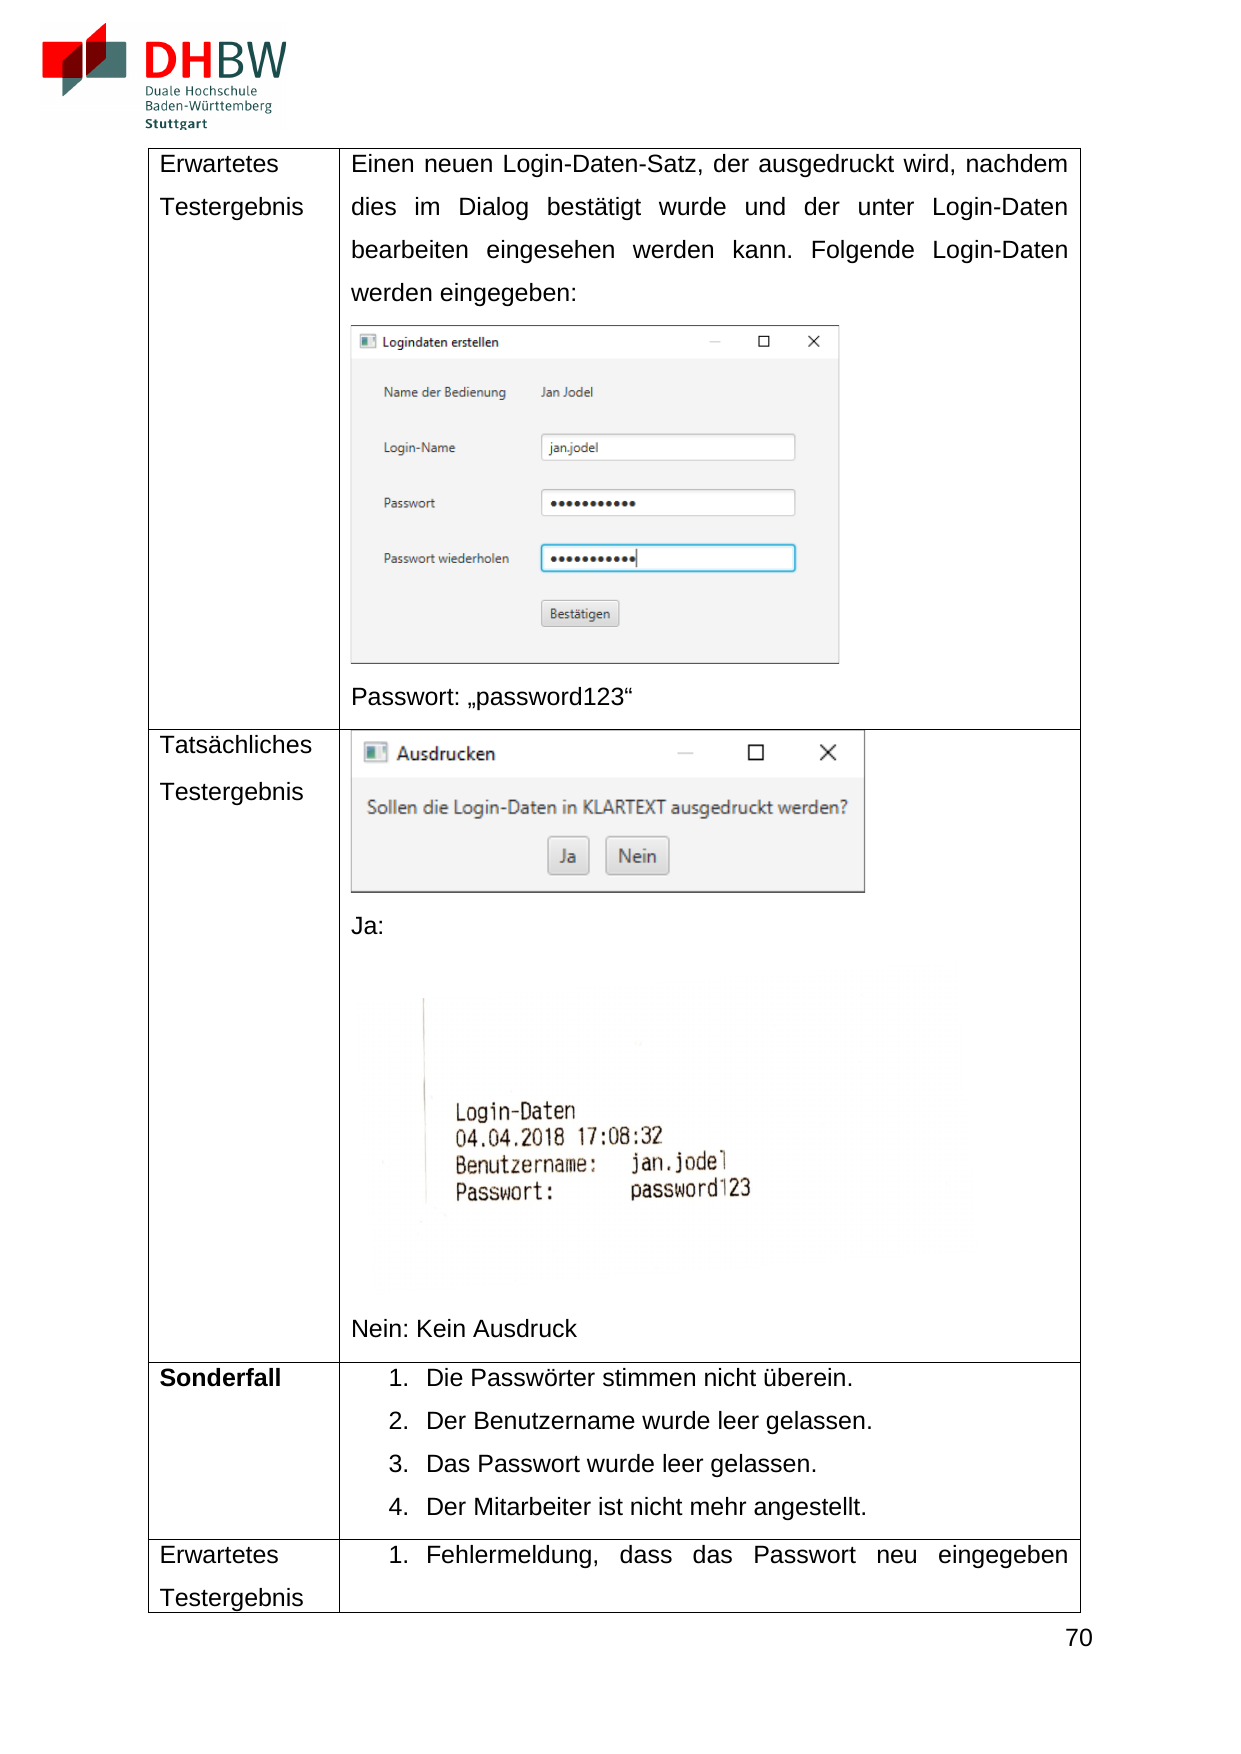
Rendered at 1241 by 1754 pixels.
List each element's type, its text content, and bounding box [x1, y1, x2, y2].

picture [354, 961, 976, 1294]
table_cell Sonderfall [149, 1363, 339, 1539]
table_cell Erwartetes Testergebnis [149, 149, 339, 729]
picture [350, 730, 866, 893]
table_cell Einen neuen Login-Daten-Satz, der ausgedruckt wird, nachdem dies im Dialog bestätigt wurde und der unter Login-Daten bearbeiten eingesehen werden kann. Folgende Login-Daten werden eingegeben: Passwort: „password123“ [340, 149, 1080, 729]
table_cell Die Passwörter stimmen nicht überein. Der Benutzername wurde leer gelassen. Das Passwort wurde leer gelassen. Der Mitarbeiter ist nicht mehr angestellt. [340, 1363, 1080, 1539]
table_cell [340, 1540, 1080, 1612]
table_cell Tatsächliches Testergebnis [149, 730, 339, 1362]
picture [39, 20, 286, 130]
table_cell Ja: Nein: Kein Ausdruck [340, 730, 1080, 1362]
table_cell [149, 1540, 339, 1612]
picture [350, 325, 840, 664]
